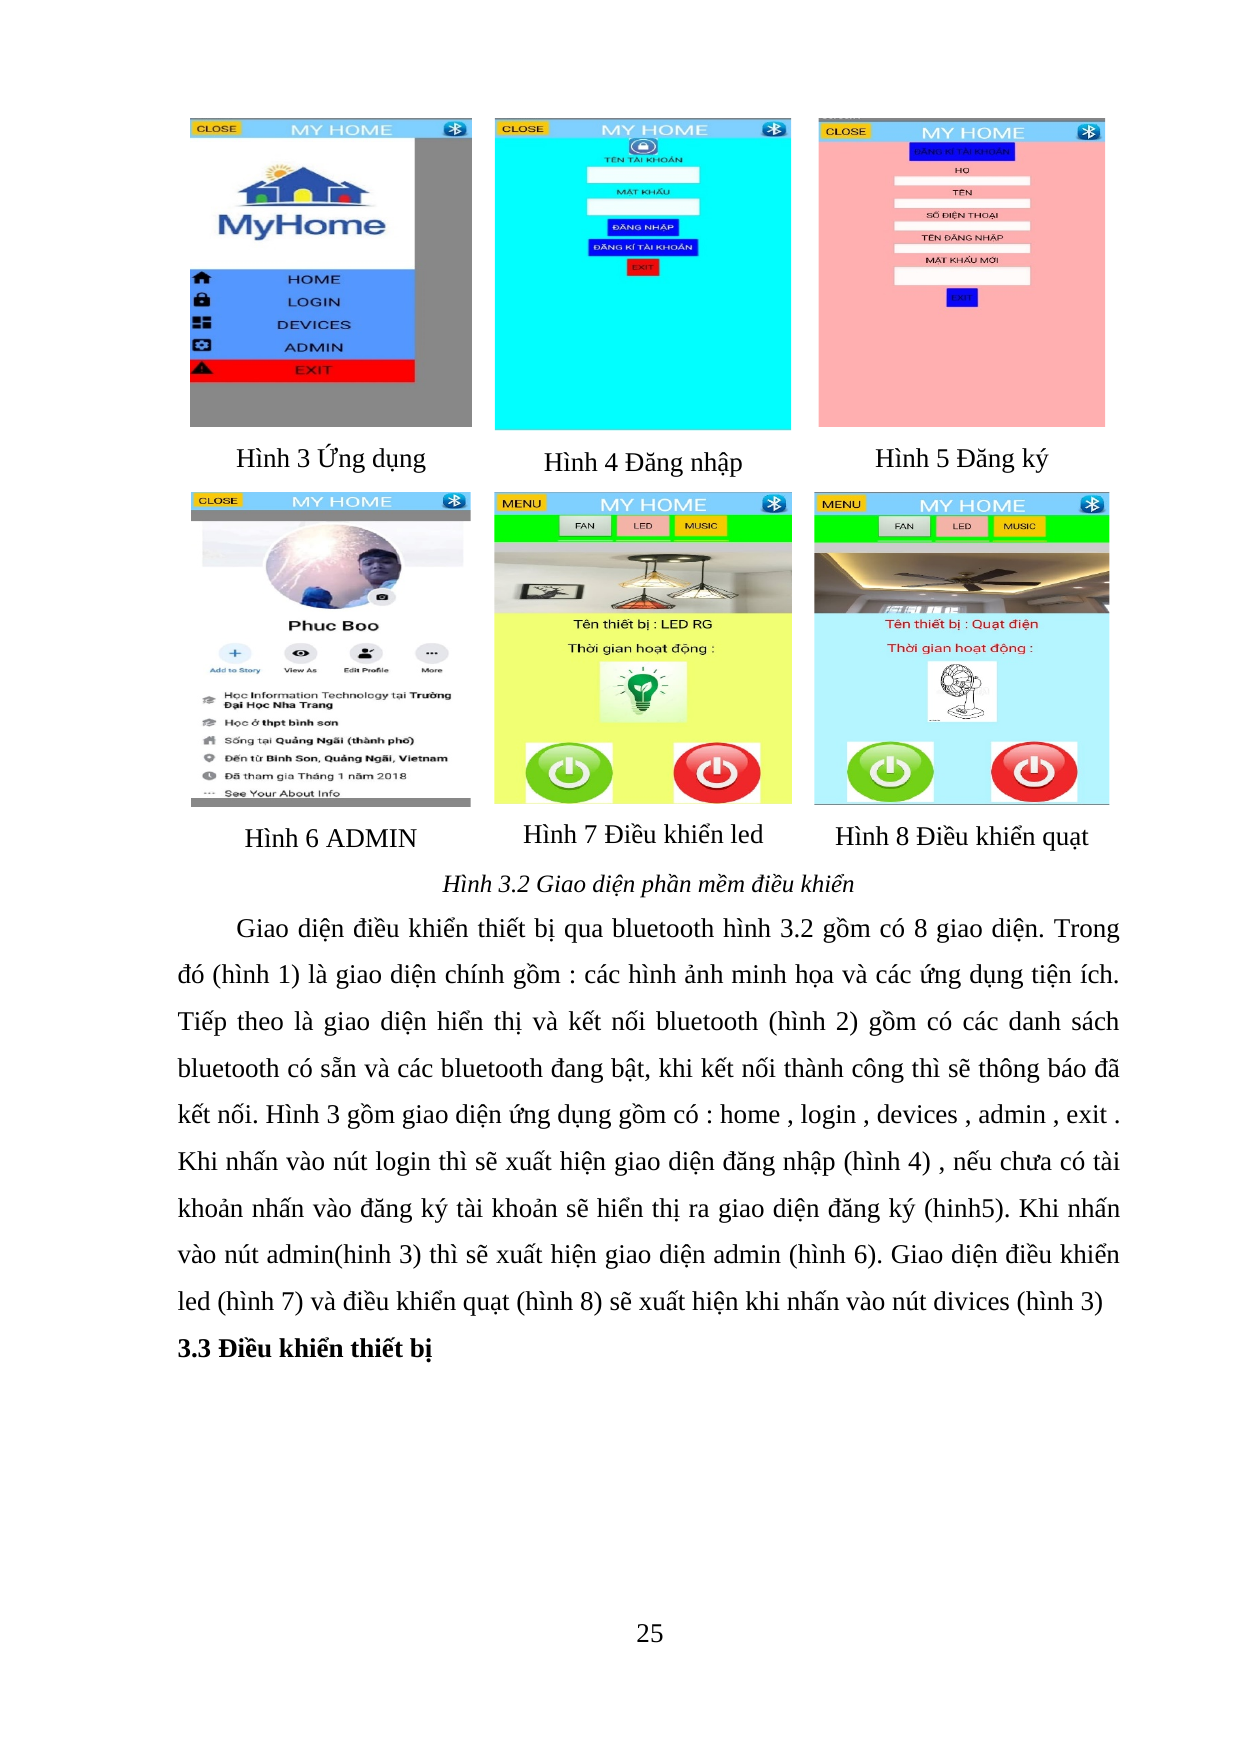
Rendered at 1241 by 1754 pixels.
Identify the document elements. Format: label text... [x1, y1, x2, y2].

picture [190, 118, 472, 427]
table_cell Hình 8 Điều khiển quạt [803, 492, 1121, 869]
picture [494, 492, 792, 804]
picture [191, 492, 471, 807]
table_cell Hình 7 Điều khiển led [483, 492, 803, 869]
text 3.3 Điều khiển thiết bị [177, 1332, 1122, 1363]
text Giao diện điều khiển thiết bị qua bluetooth hình 3.2 gồm có 8 giao diện. Trong đó (hình 1) là giao diện chính gồm : các hình ảnh minh họa và các ứng dụng tiện ích. Tiếp theo là giao diện hiển thị và kết nối bluetooth (hình 2) gồm có các danh sách bluetooth có sẵn và các bluetooth đang bật, khi kết nối thành công thì sẽ thông báo đã kết nối. Hình 3 gồm giao diện ứng dụng gồm có : home , login , devices , admin , exit . Khi nhấn vào nút login thì sẽ xuất hiện giao diện đăng nhập (hình 4) , nếu chưa có tài khoản nhấn vào đăng ký tài khoản sẽ hiển thị ra giao diện đăng ký (hinh5). Khi nhấn vào nút admin(hinh 3) thì sẽ xuất hiện giao diện admin (hình 6). Giao diện điều khiển led (hình 7) và điều khiển quạt (hình 8) sẽ xuất hiện khi nhấn vào nút divices (hình 3) [177, 912, 1122, 1316]
table_cell Hình 3 Ứng dụng [179, 118, 483, 492]
picture [814, 492, 1110, 805]
text Hình 3.2 Giao diện phần mềm điều khiển [177, 869, 1122, 898]
picture [494, 118, 792, 431]
picture [818, 118, 1106, 427]
table_cell Hình 6 ADMIN [179, 492, 483, 869]
table_cell Hình 5 Đăng ký [803, 118, 1121, 492]
table_cell Hình 4 Đăng nhập [483, 118, 803, 492]
